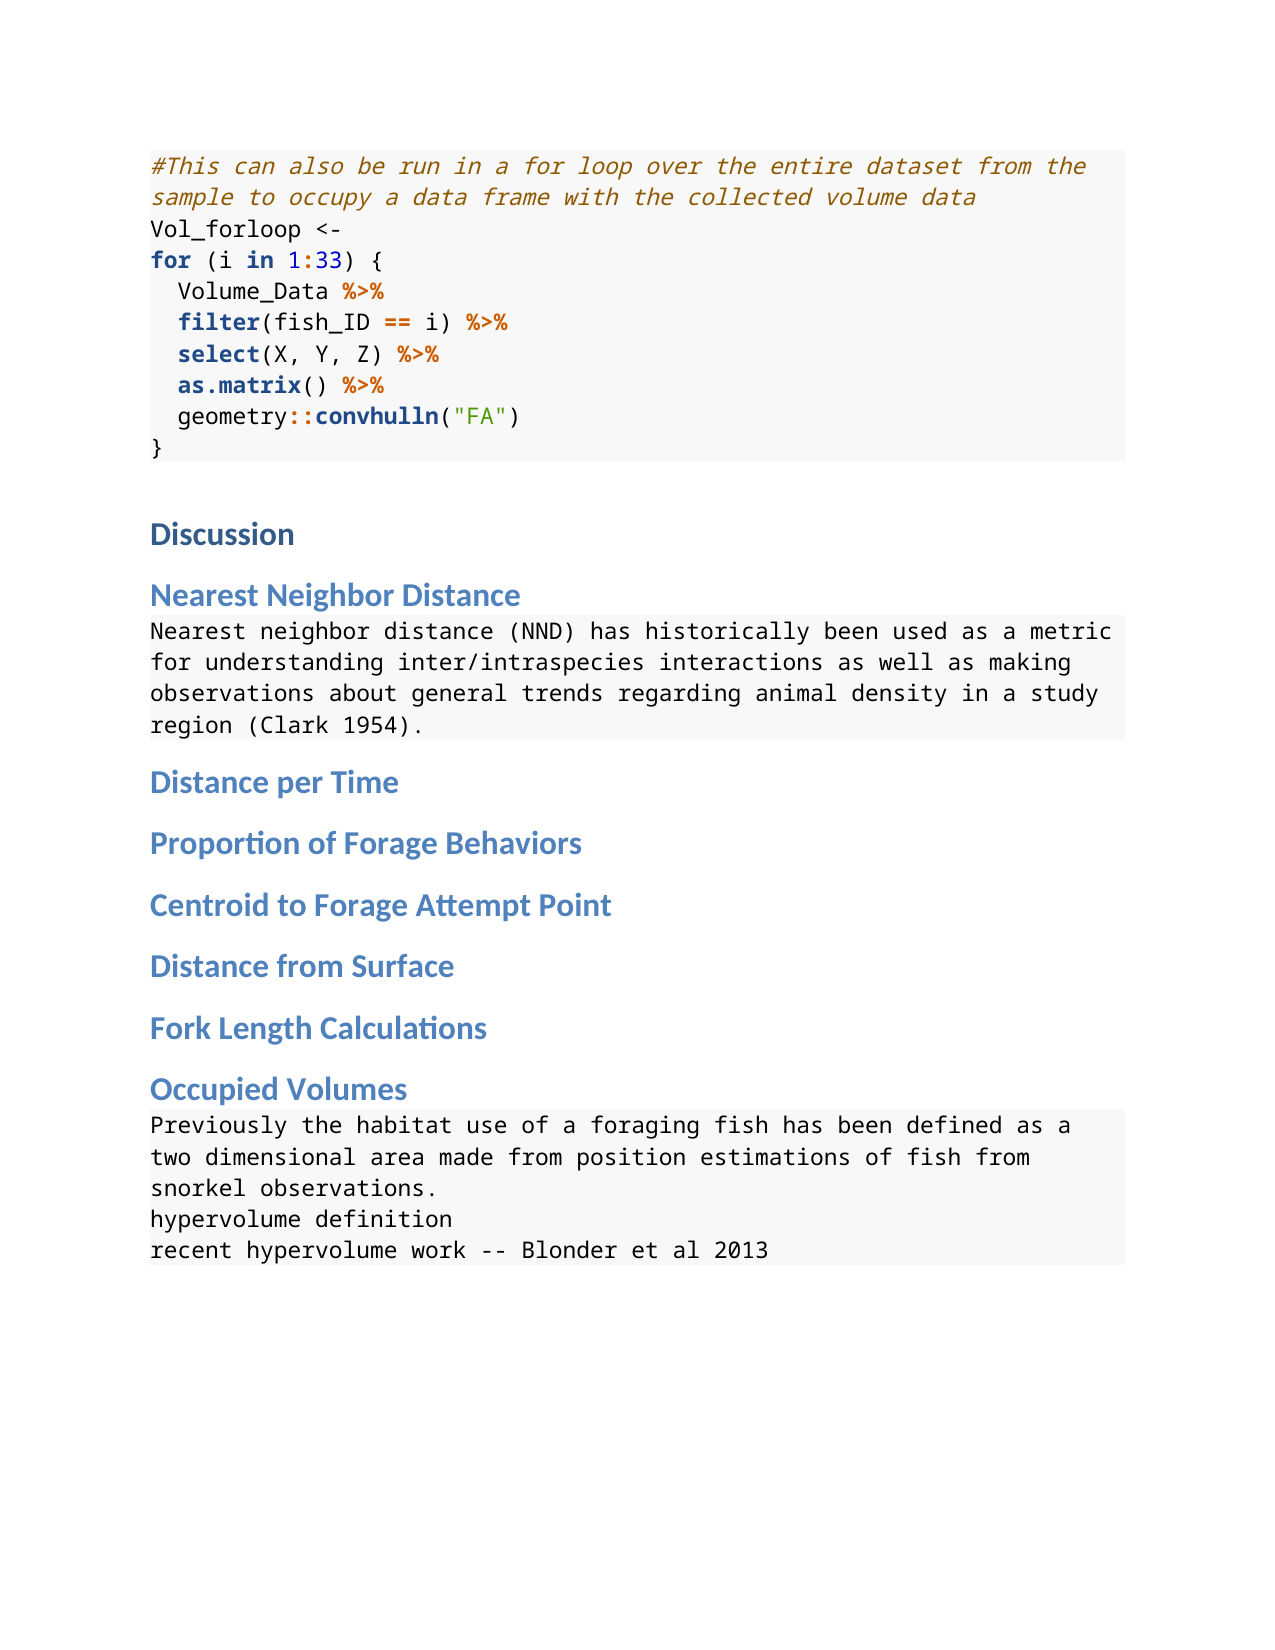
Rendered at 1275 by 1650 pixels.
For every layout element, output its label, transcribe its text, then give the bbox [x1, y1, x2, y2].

subtitle Fork Length Calculations [150, 1007, 1125, 1048]
subtitle Distance per Time [150, 761, 1125, 801]
subtitle Centroid to Forage Attempt Point [150, 884, 1125, 924]
subtitle Distance from Surface [150, 945, 1125, 986]
text Nearest neighbor distance (NND) has historically been used as a metric for understanding inter/intraspecies interactions as well as making observations about general trends regarding animal density in a study region (Clark 1954). [150, 615, 1125, 740]
subtitle Proportion of Forage Behaviors [150, 822, 1125, 863]
subtitle Discussion [150, 512, 1125, 553]
subtitle Occupied Volumes [150, 1068, 1125, 1109]
subtitle Nearest Neighbor Distance [150, 574, 1125, 615]
text Previously the habitat use of a foraging fish has been defined as a two dimensional area made from position estimations of fish from snorkel observations. hypervolume definition recent hypervolume work -- Blonder et al 2013 [150, 1109, 1125, 1265]
text #This can also be run in a for loop over the entire dataset from the sample to occupy a data frame with the collected volume data Vol_forloop <- for (i in 1:33) { Volume_Data %>% filter(fish_ID == i) %>% select(X, Y, Z) %>% as.matrix() %>% geometry::convhulln("FA") } [150, 150, 1125, 462]
